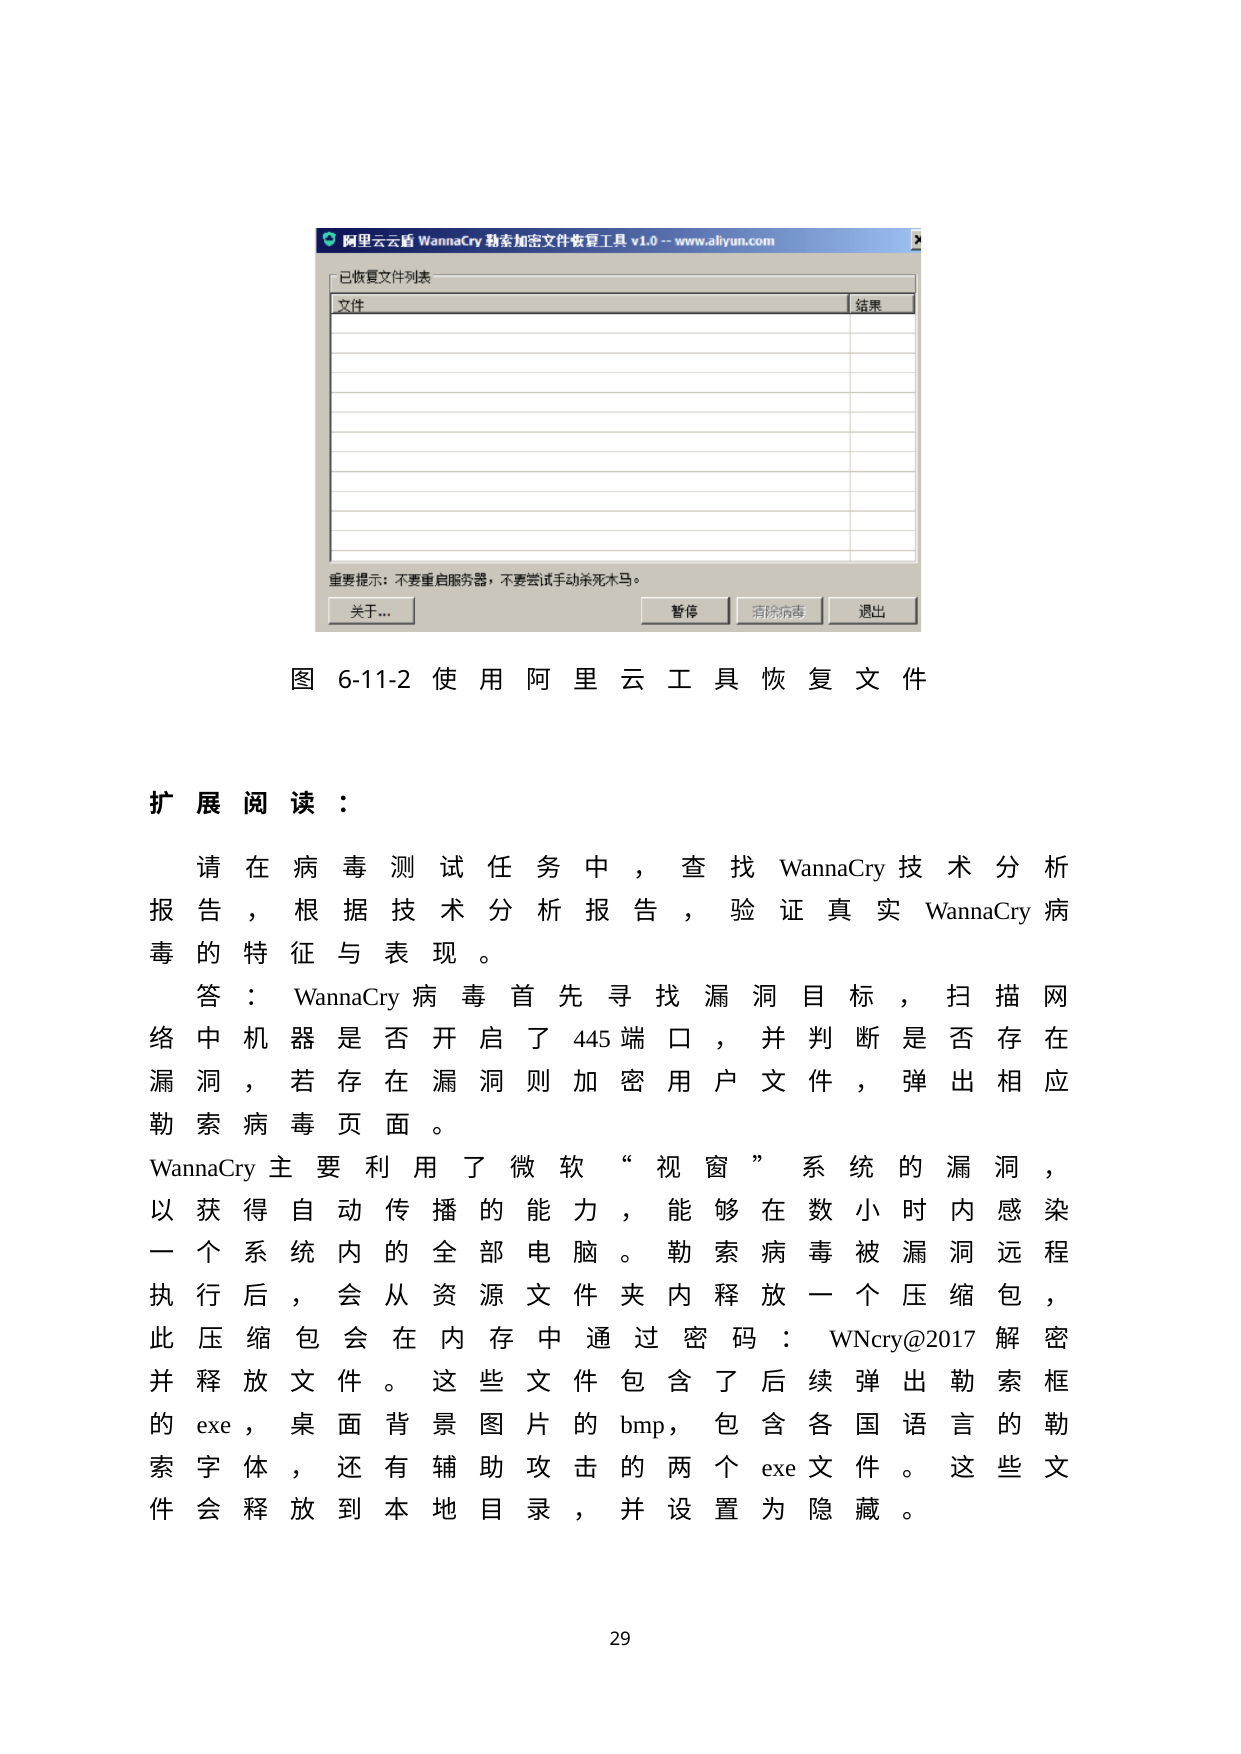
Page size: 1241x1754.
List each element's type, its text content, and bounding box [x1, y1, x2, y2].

picture [314, 228, 922, 632]
text WannaCry主要利用了微软“视窗”系统的漏洞，以获得自动传播的能力，能够在数小时内感染一个系统内的全部电脑。勒索病毒被漏洞远程执行后，会从资源文件夹内释放一个压缩包，此压缩包会在内存中通过密码：WNcry@2017解密并释放文件。这些文件包含了后续弹出勒索框的exe，桌面背景图片的bmp，包含各国语言的勒索字体，还有辅助攻击的两个exe文件。这些文件会释放到本地目录，并设置为隐藏。 [149, 1144, 1091, 1529]
text 请在病毒测试任务中，查找WannaCry技术分析报告，根据技术分析报告，验证真实WannaCry病毒的特征与表现。 [149, 844, 1091, 973]
text 图6-11-2使用阿里云工具恢复文件 [149, 656, 1091, 699]
list 扩展阅读： [149, 780, 1091, 823]
text 答：WannaCry病毒首先寻找漏洞目标，扫描网络中机器是否开启了445端口，并判断是否存在漏洞，若存在漏洞则加密用户文件，弹出相应勒索病毒页面。 [149, 973, 1091, 1144]
